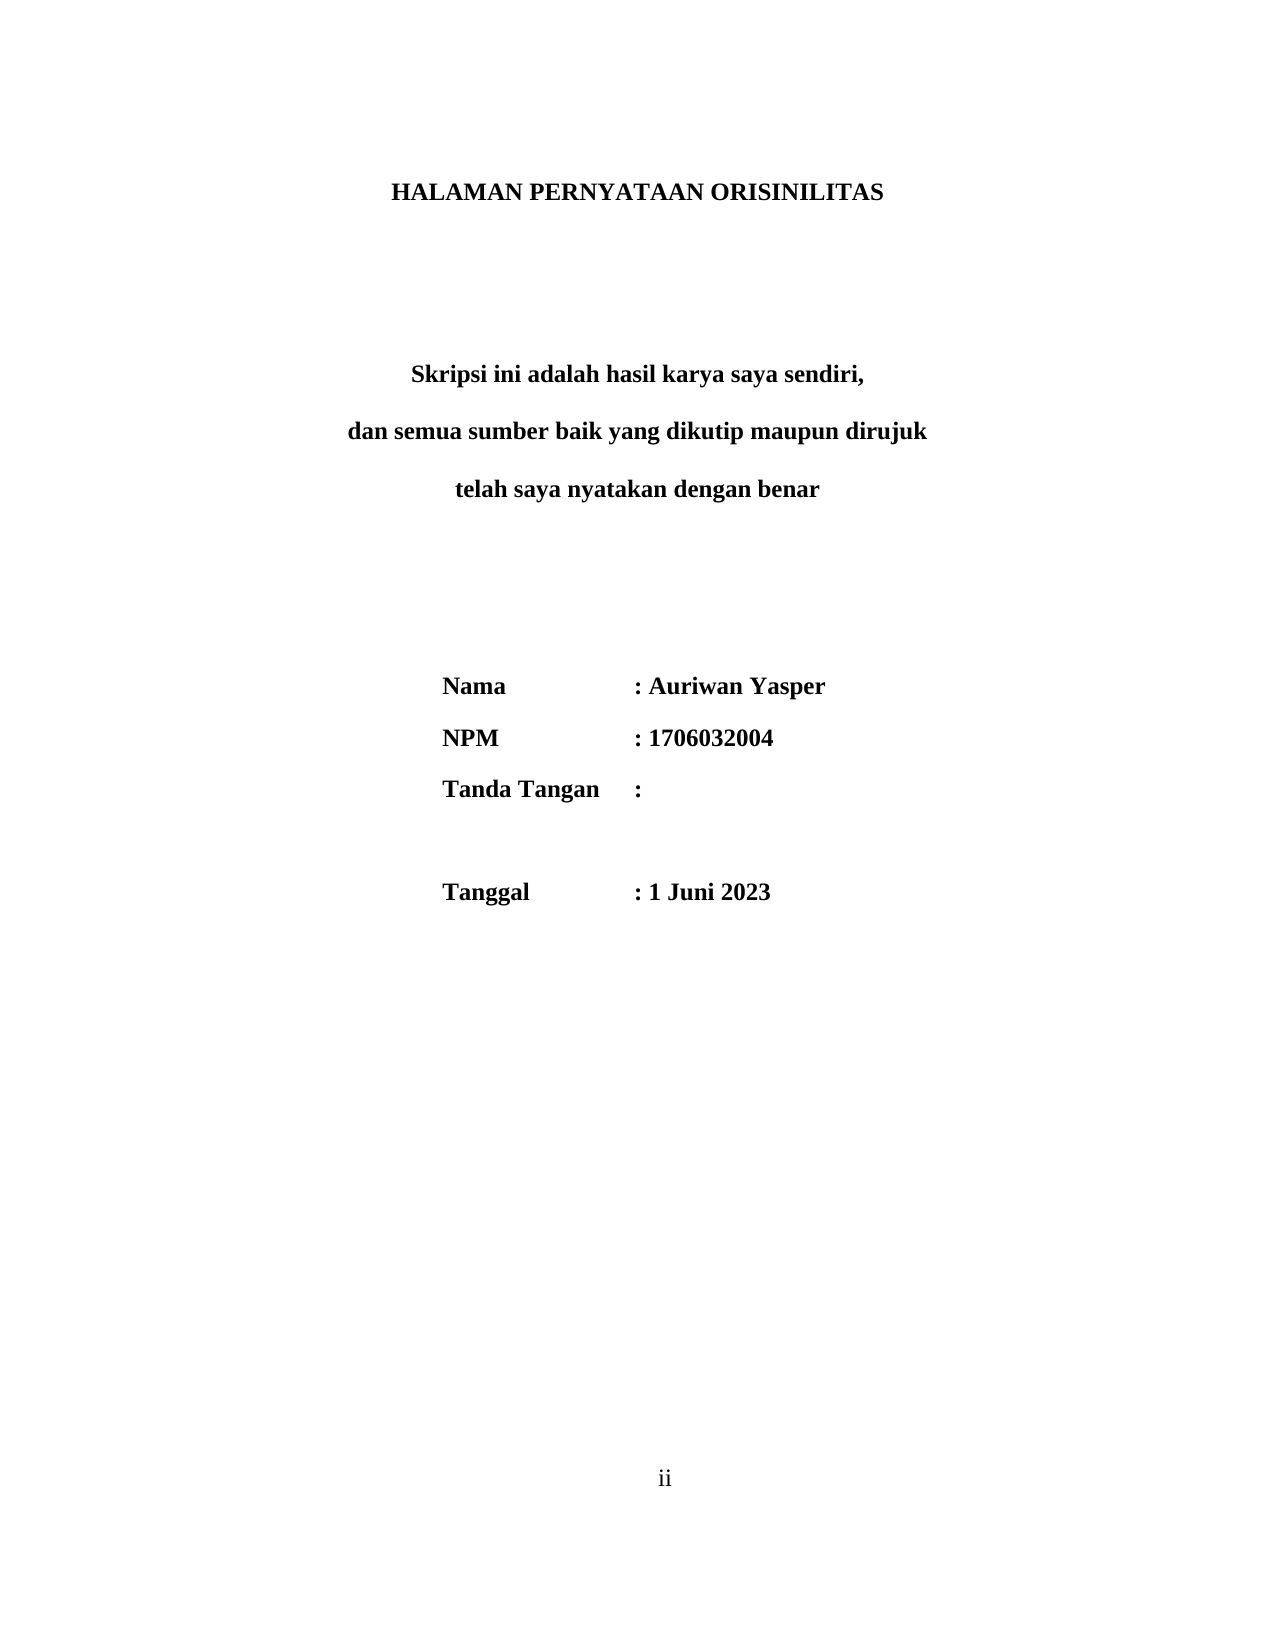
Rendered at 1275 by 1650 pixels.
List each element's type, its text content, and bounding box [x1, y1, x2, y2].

text Skripsi ini adalah hasil karya saya sendiri, dan semua sumber baik yang dikutip maupun dirujuk telah saya nyatakan dengan benar [177, 359, 1098, 502]
table_header Nama [431, 671, 623, 723]
table_cell Tanggal [431, 877, 623, 928]
table_cell : 1 Juni 2023 [623, 877, 844, 928]
table_cell NPM [431, 723, 623, 774]
table_cell : 1706032004 [623, 723, 844, 774]
table_cell Tanda Tangan [431, 774, 623, 877]
table_header : Auriwan Yasper [623, 671, 844, 723]
table_cell : [623, 774, 844, 877]
subtitle HALAMAN PERNYATAAN ORISINILITAS [177, 177, 1098, 206]
